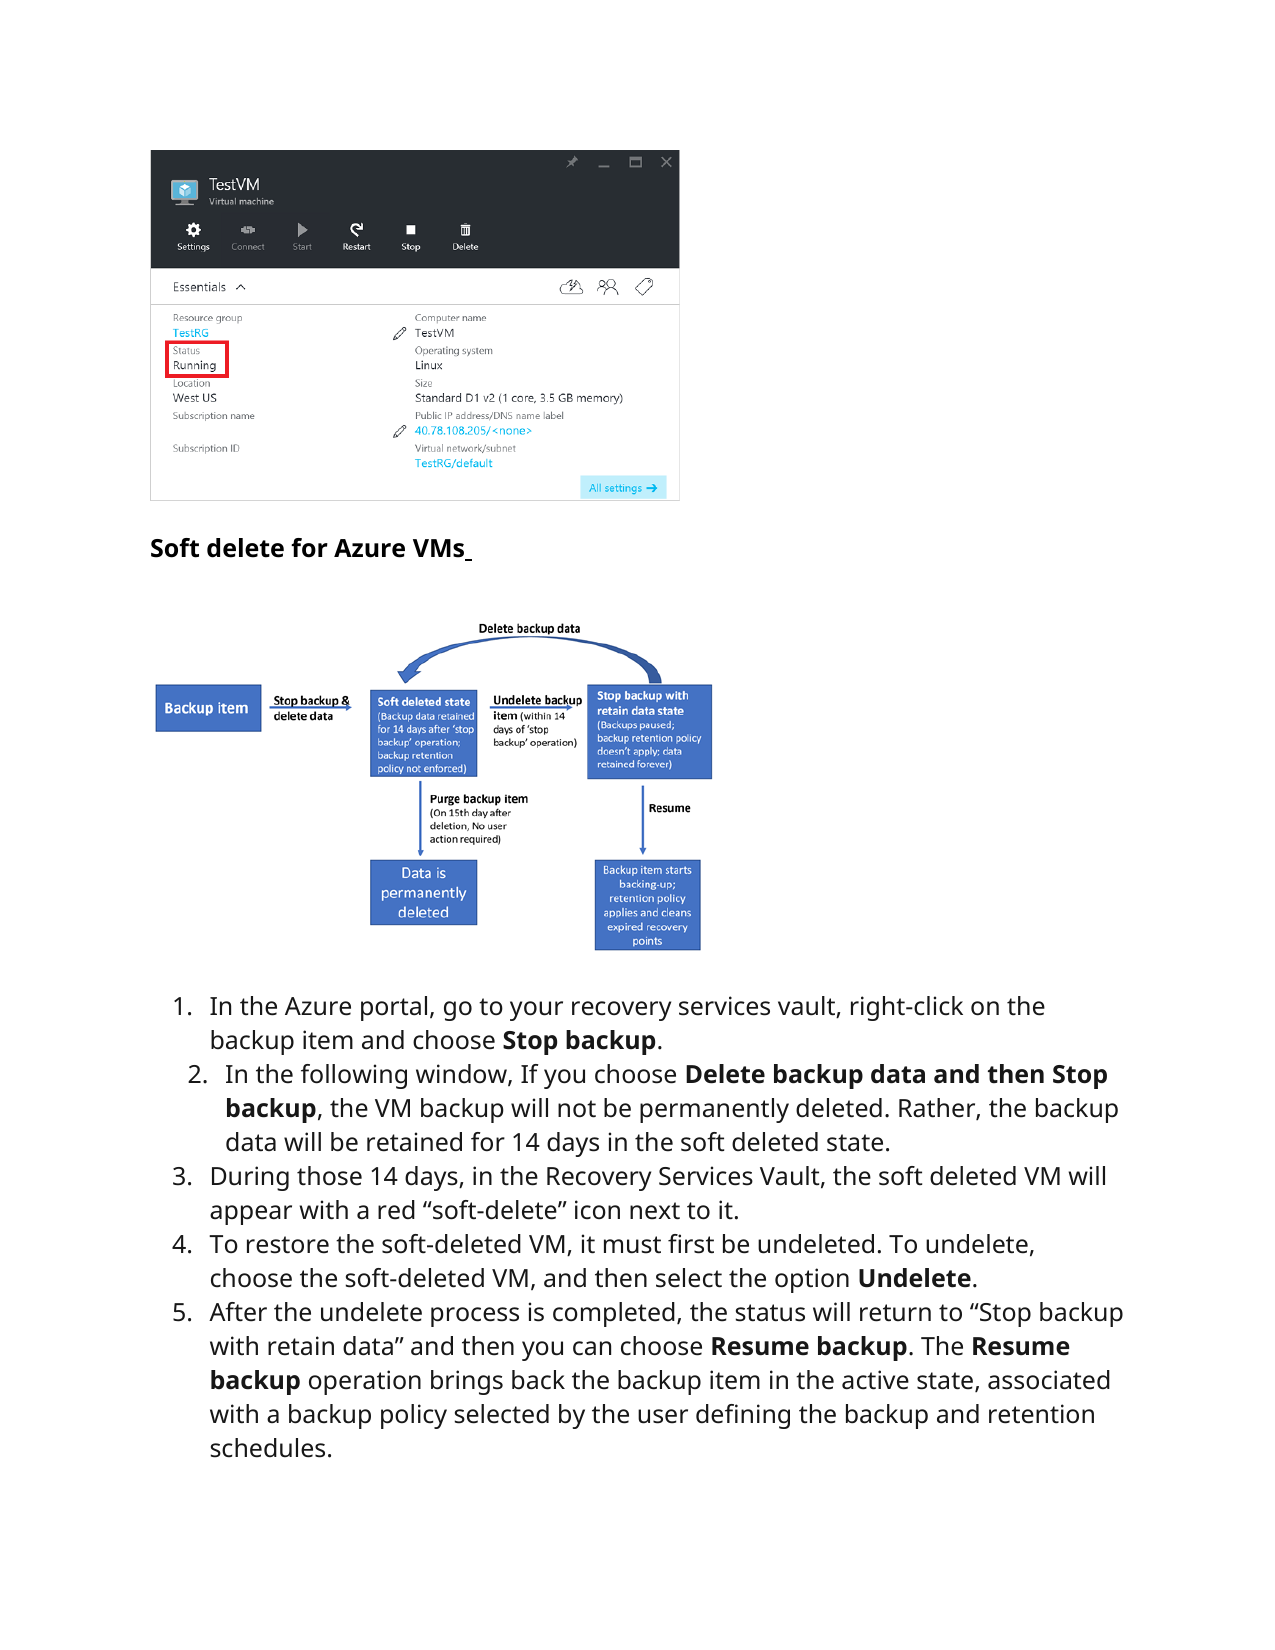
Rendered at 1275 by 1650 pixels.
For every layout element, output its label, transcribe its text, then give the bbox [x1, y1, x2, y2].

list After the undelete process is completed, the status will return to “Stop backup with retain data” and then you can choose Resume backup. The Resume backup operation brings back the backup item in the active state, associated with a backup policy selected by the user defining the backup and retention schedules. [172, 1295, 1125, 1465]
list In the following window, If you choose Delete backup data and then Stop backup, the VM backup will not be permanently deleted. Rather, the backup data will be retained for 14 days in the soft deleted state. [187, 1056, 1125, 1158]
subtitle Soft delete for Azure VMs [150, 530, 1125, 564]
picture [150, 150, 680, 501]
list To restore the soft-deleted VM, it must first be undeleted. To undelete, choose the soft-deleted VM, and then select the option Undelete. [172, 1227, 1125, 1295]
list During those 14 days, in the Recovery Services Vault, the soft deleted VM will appear with a red “soft-delete” icon next to it. [172, 1158, 1125, 1227]
picture [150, 613, 717, 957]
list In the Azure portal, go to your recovery services vault, right-click on the backup item and choose Stop backup. [172, 988, 1125, 1056]
